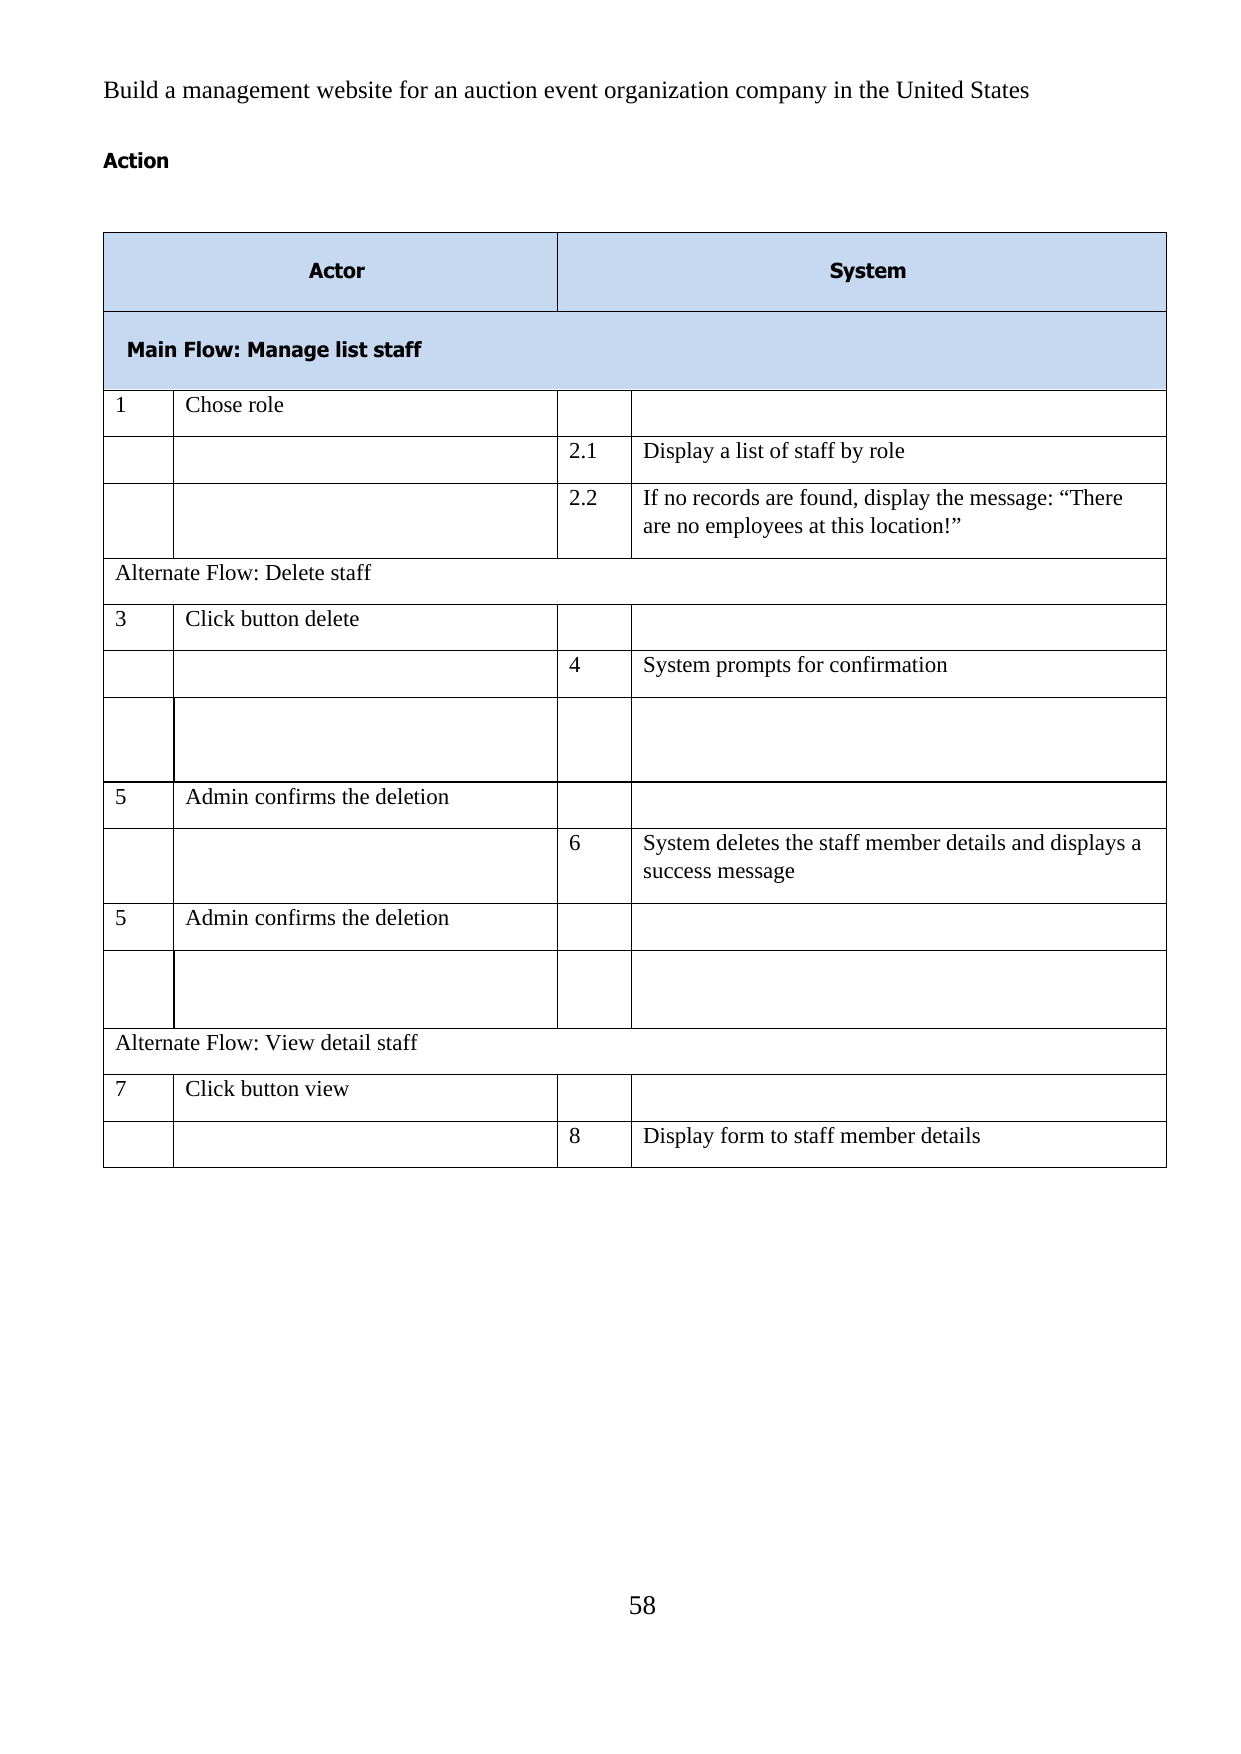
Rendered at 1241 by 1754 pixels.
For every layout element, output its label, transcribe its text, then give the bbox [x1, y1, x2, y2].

text Action [103, 148, 1181, 173]
